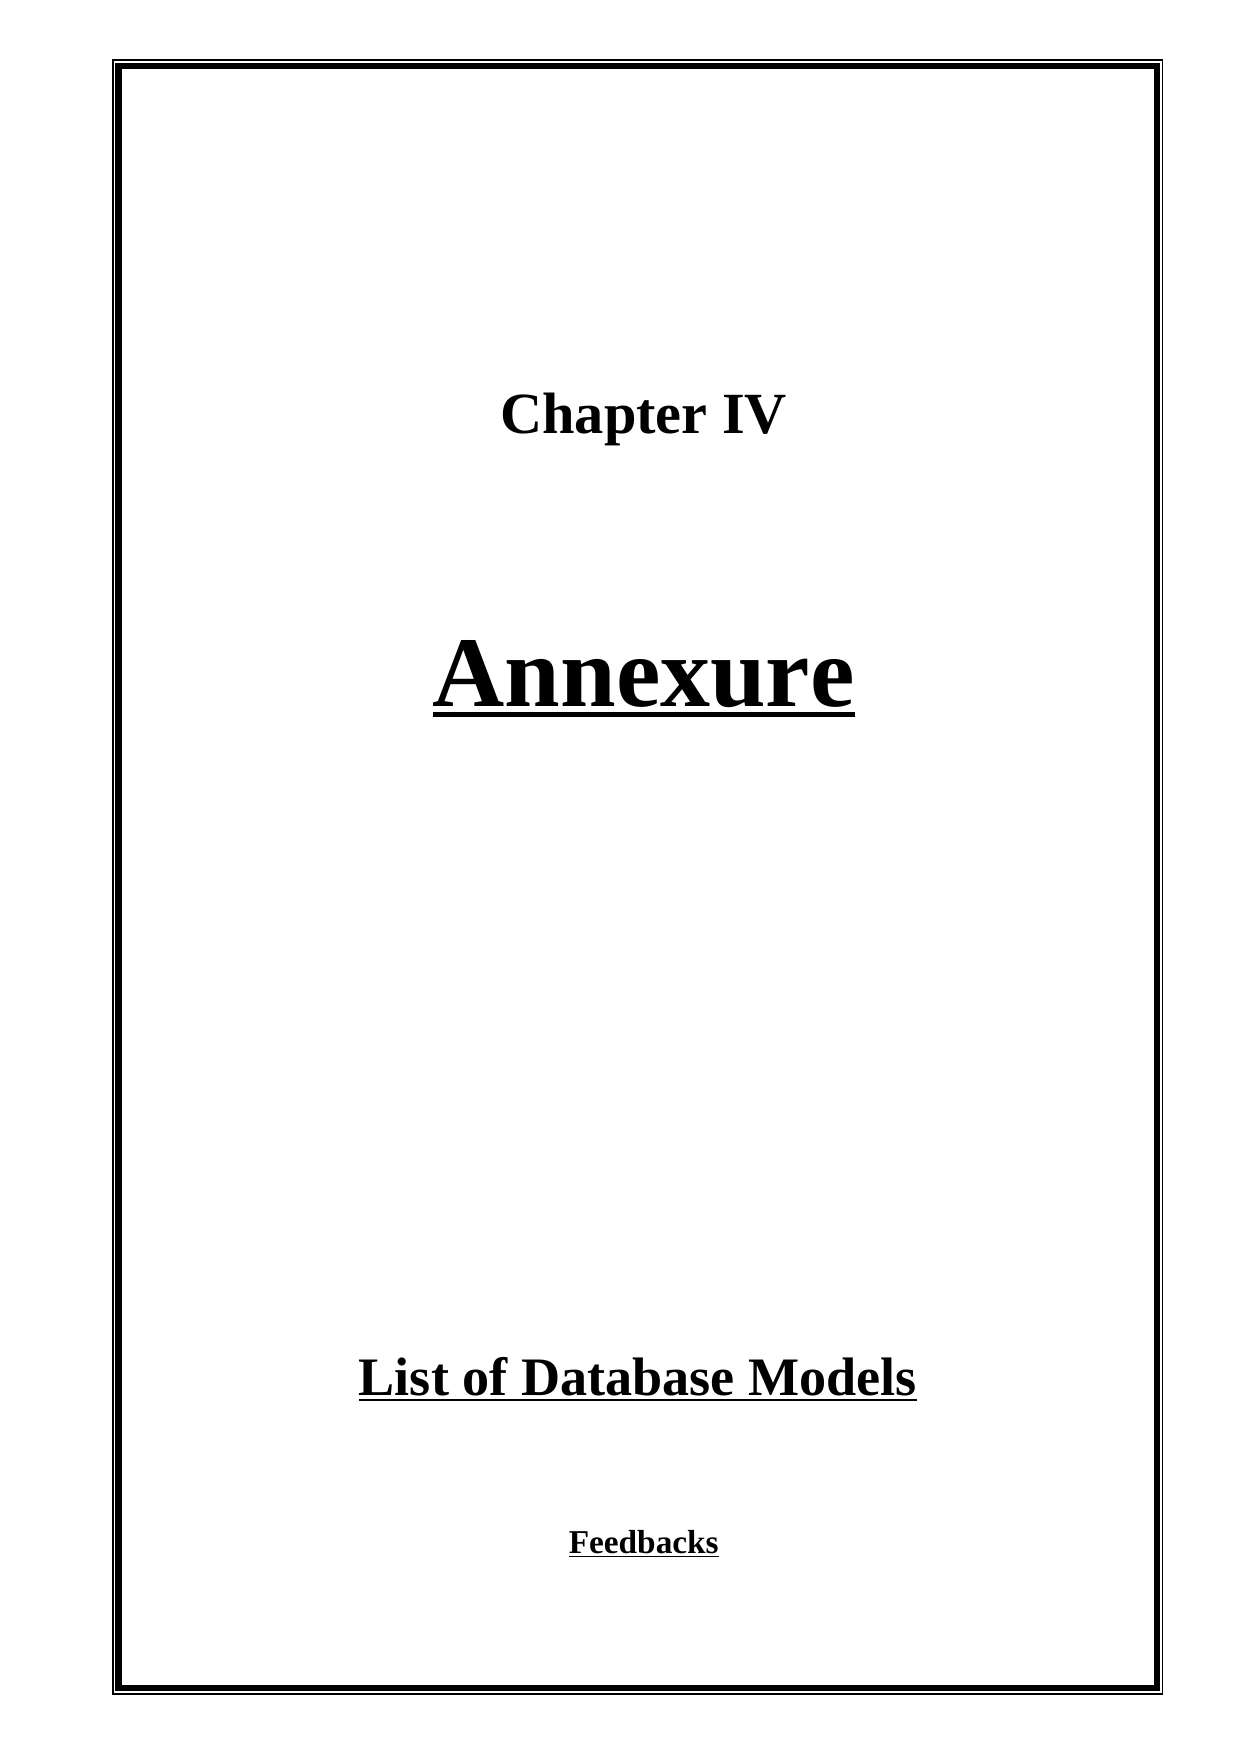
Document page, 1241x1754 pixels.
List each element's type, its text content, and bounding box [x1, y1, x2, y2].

text List of Database Models [130, 1347, 1146, 1407]
text Feedbacks [141, 1524, 1146, 1561]
text Chapter IV [141, 381, 1146, 446]
text Annexure [141, 617, 1146, 728]
